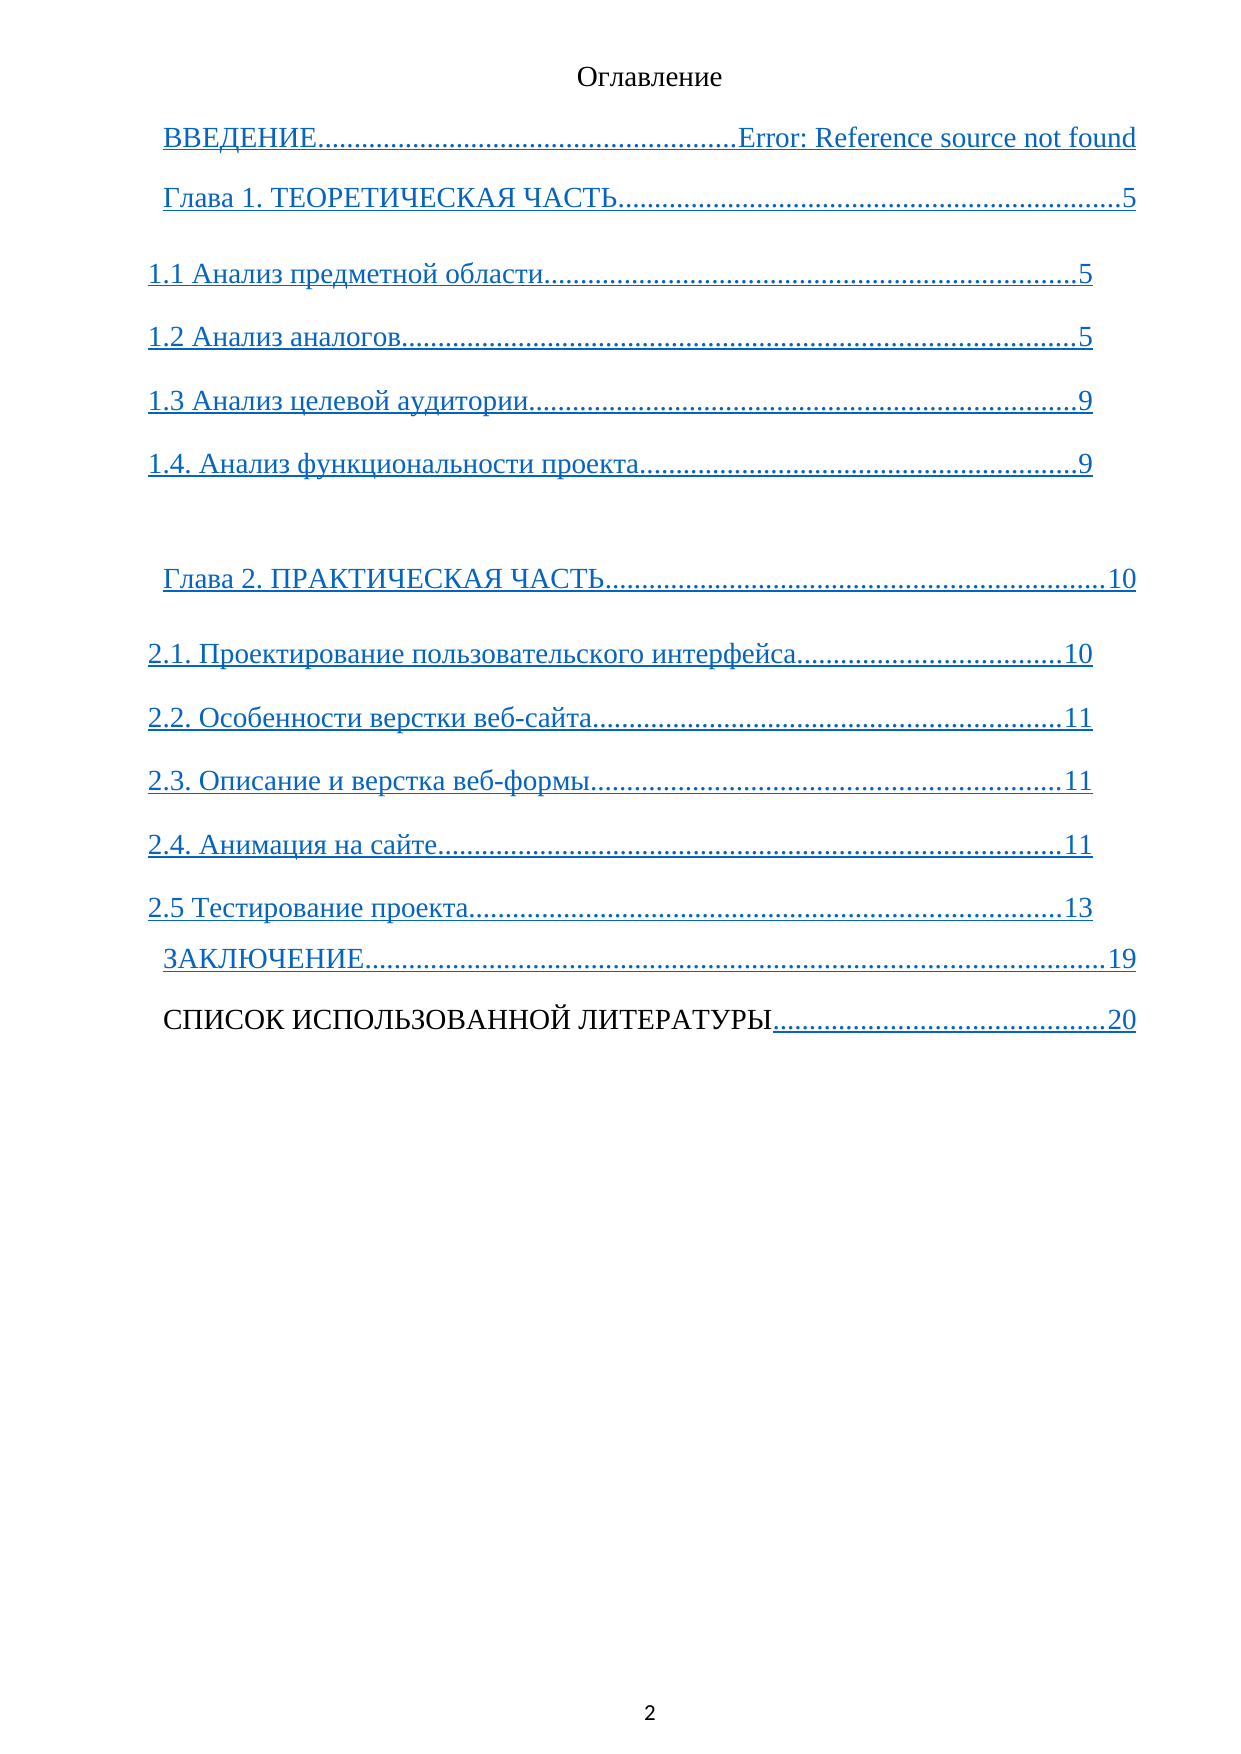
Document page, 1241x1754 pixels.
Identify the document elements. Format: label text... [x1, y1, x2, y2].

text 1.4. Анализ функциональности проекта 9 [148, 446, 1181, 480]
text Глава 1. ТЕОРЕТИЧЕСКАЯ ЧАСТЬ 5 [118, 181, 1181, 214]
text ВВЕДЕНИЕ 3 [118, 120, 1181, 153]
text 1.1 Анализ предметной области 5 [148, 256, 1181, 289]
text СПИСОК ИСПОЛЬЗОВАННОЙ ЛИТЕРАТУРЫ 20 [118, 1002, 1181, 1036]
text 2.5 Тестирование проекта 13 [148, 891, 1181, 924]
text ЗАКЛЮЧЕНИЕ 19 [118, 942, 1181, 975]
text Оглавление [118, 59, 1181, 93]
text Глава 2. ПРАКТИЧЕСКАЯ ЧАСТЬ 10 [118, 561, 1181, 594]
text 2.4. Анимация на сайте 11 [148, 827, 1181, 861]
text 1.2 Анализ аналогов 5 [148, 319, 1181, 353]
text 1.3 Анализ целевой аудитории 9 [148, 383, 1181, 416]
text 2.2. Особенности верстки веб-сайта 11 [148, 700, 1181, 733]
text 2.3. Описание и верстка веб-формы 11 [148, 763, 1181, 797]
text 2.1. Проектирование пользовательского интерфейса 10 [148, 636, 1181, 670]
